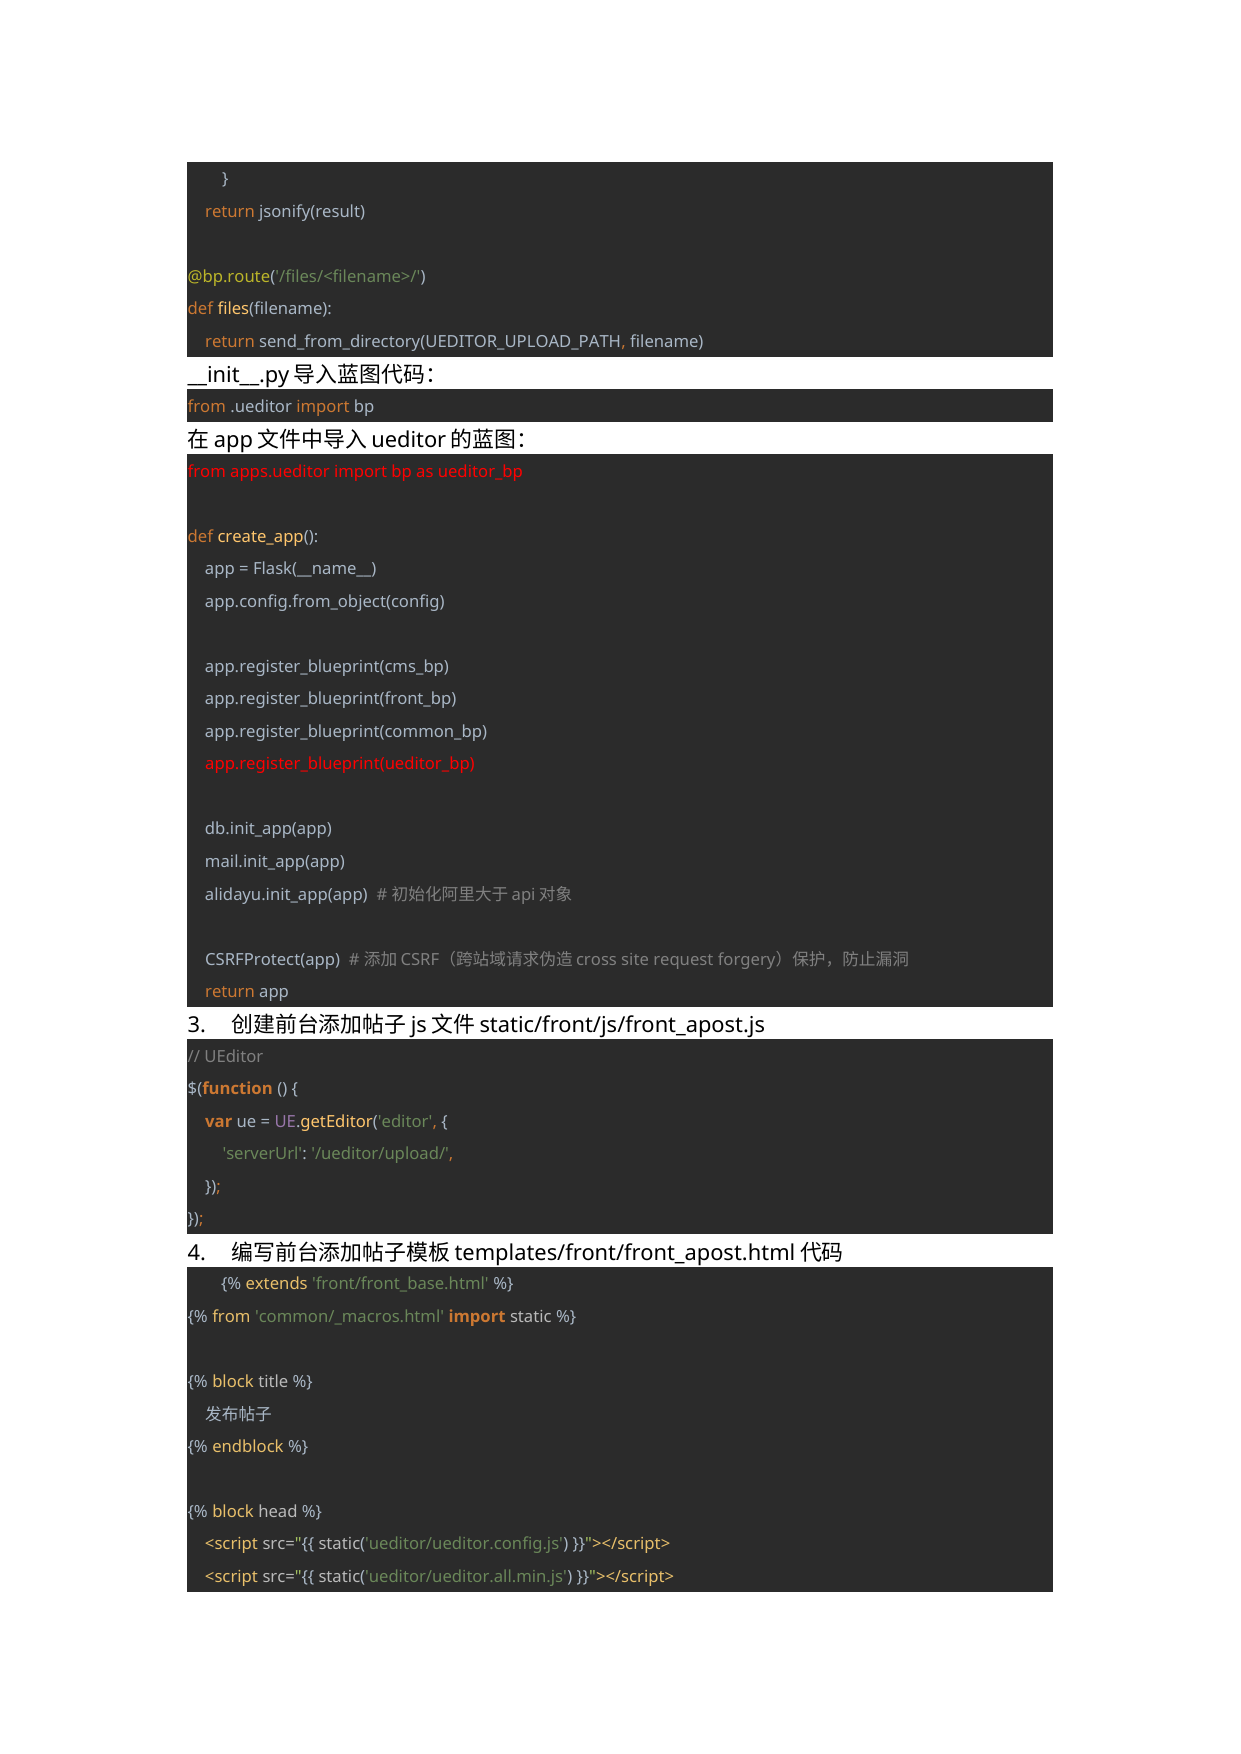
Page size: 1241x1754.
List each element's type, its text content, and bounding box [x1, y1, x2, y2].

text from .ueditor import bp [187, 389, 1053, 422]
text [187, 1267, 1053, 1592]
text 在app文件中导入ueditor的蓝图： [187, 422, 1053, 454]
list 编写前台添加帖子模板templates/front/front_apost.html代码 [187, 1234, 1053, 1267]
text from apps.ueditor import bp as ueditor_bp def create_app(): app = Flask(__name__) app.config.from_object(config) app.register_blueprint(cms_bp) app.register_blueprint(front_bp) app.register_blueprint(common_bp) app.register_blueprint(ueditor_bp) db.init_app(app) mail.init_app(app) alidayu.init_app(app) # 初始化阿里大于api对象 CSRFProtect(app) # 添加CSRF（跨站域请求伪造cross site request forgery）保护，防止漏洞 return app [187, 454, 1053, 1007]
text // UEditor $(function () { var ue = UE.getEditor('editor', { 'serverUrl': '/ueditor/upload/', }); }); [187, 1039, 1053, 1234]
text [187, 162, 1053, 357]
list 创建前台添加帖子js文件static/front/js/front_apost.js [187, 1007, 1053, 1039]
text __init__.py导入蓝图代码： [187, 357, 1053, 389]
